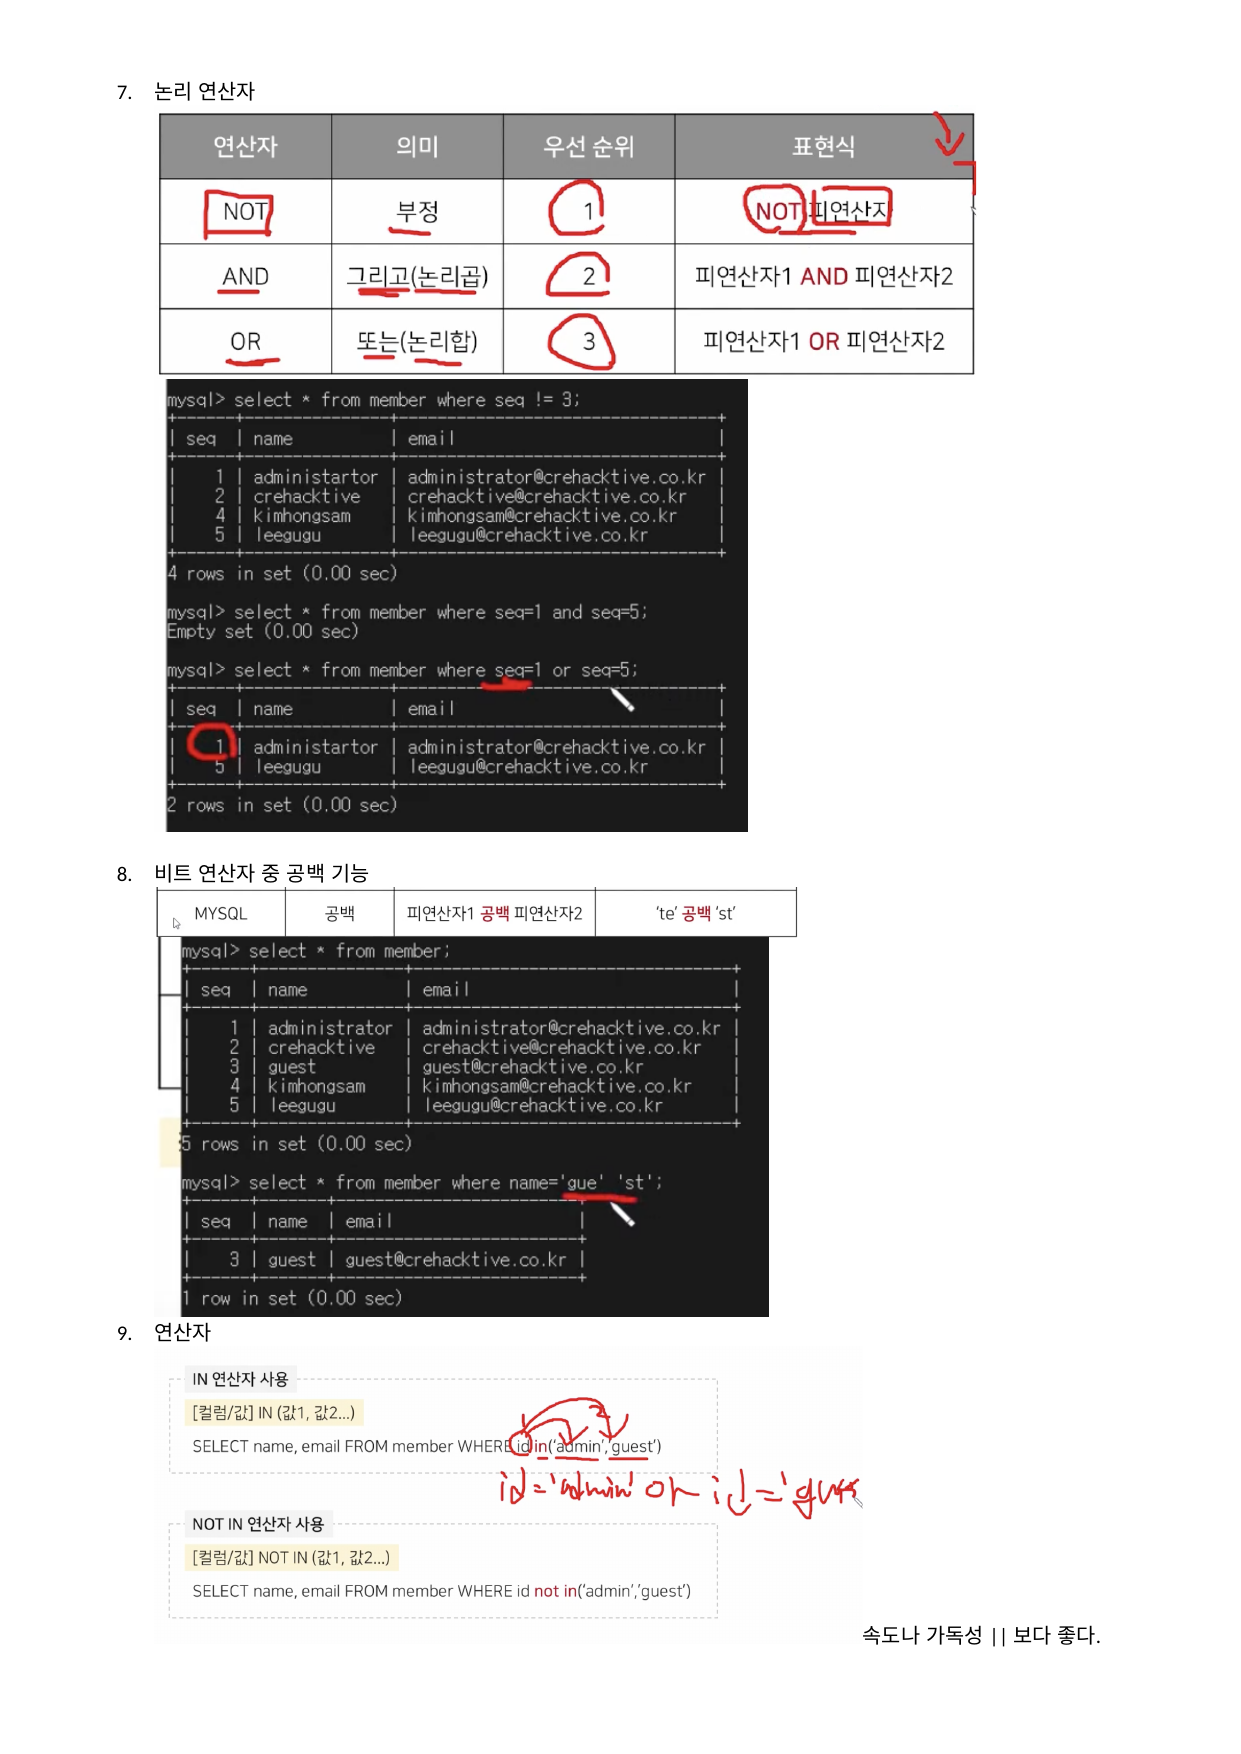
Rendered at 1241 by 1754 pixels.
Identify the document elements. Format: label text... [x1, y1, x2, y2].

picture [154, 105, 977, 832]
list 비트 연산자 중 공백 기능 [117, 857, 1165, 887]
list 연산자 [117, 1317, 1165, 1347]
picture [154, 887, 800, 1317]
picture [154, 1346, 863, 1644]
list 논리 연산자 [117, 75, 1165, 105]
